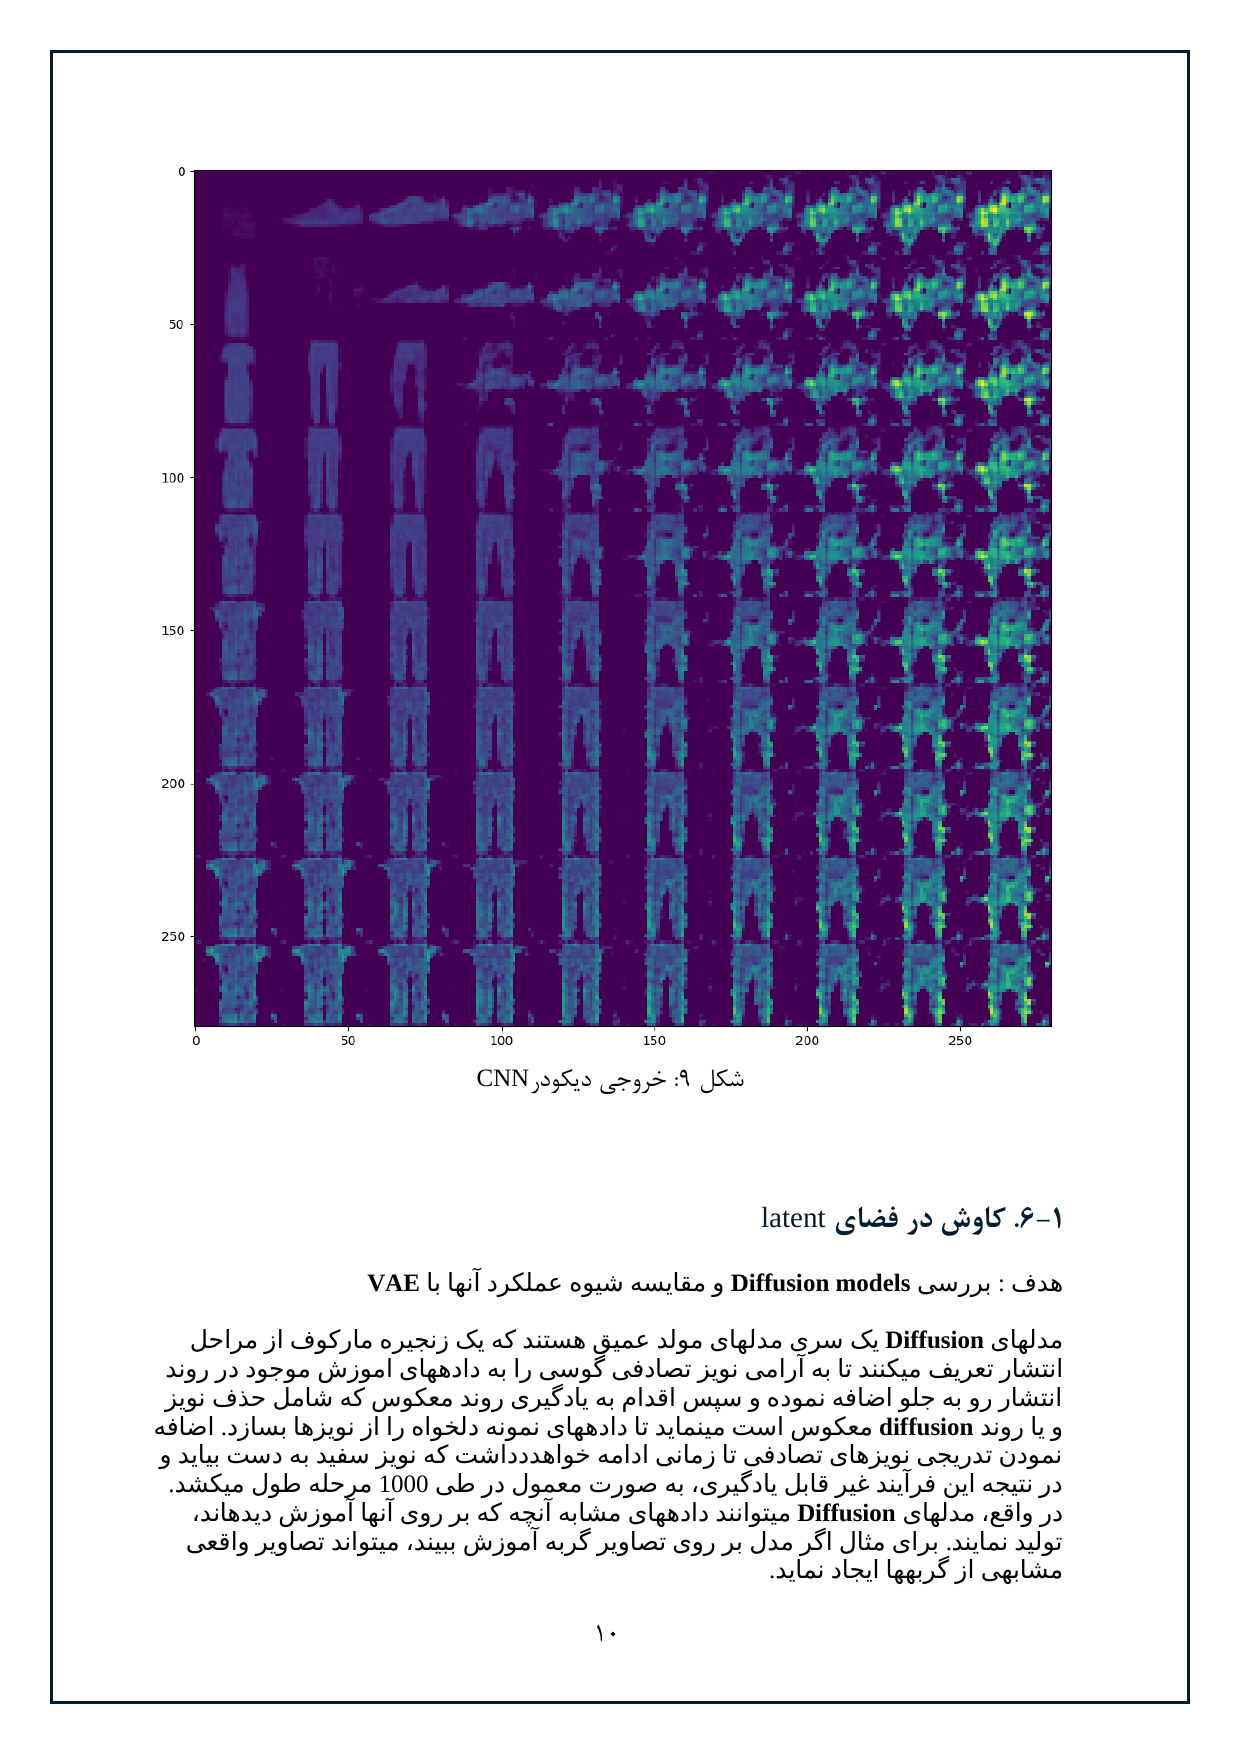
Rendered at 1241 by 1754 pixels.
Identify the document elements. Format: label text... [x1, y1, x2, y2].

text شکل 9: خروجی دیکودرCNN [150, 1064, 1063, 1097]
text مدلهای Diffusion یک سری مدلهای مولد عمیق هستند که یک زنجیره مارکوف از مراحل انتشار تعریف میکنند تا به آرامی نویز تصادفی گوسی را به دادههای اموزش موجود در روند انتشار رو به جلو اضافه نموده و سپس اقدام به یادگیری روند معکوس که شامل حذف نویز و یا روند diffusion معکوس است مینماید تا دادههای نمونه دلخواه را از نویزها بسازد. اضافه نمودن تدریجی نویزهای تصادفی تا زمانی ادامه خواهددداشت که نویز سفید به دست بیاید و در نتیجه این فرآیند غیر قابل یادگیری، به صورت معمول در طی 1000 مرحله طول میکشد. در واقع، مدلهای Diffusion میتوانند دادههای مشابه آنچه که بر روی آنها آموزش دیدهاند، تولید نمایند. برای مثال اگر مدل بر روی تصاویر گربه آموزش ببیند، میتواند تصاویر واقعی مشابهی از گربهها ایجاد نماید. [150, 1325, 1063, 1584]
text 6-۱. کاوش در فضای latent [150, 1200, 1063, 1239]
picture [150, 150, 1064, 1064]
text هدف : بررسی Diffusion models و مقایسه شیوه عملکرد آنها با VAE [150, 1268, 1063, 1297]
